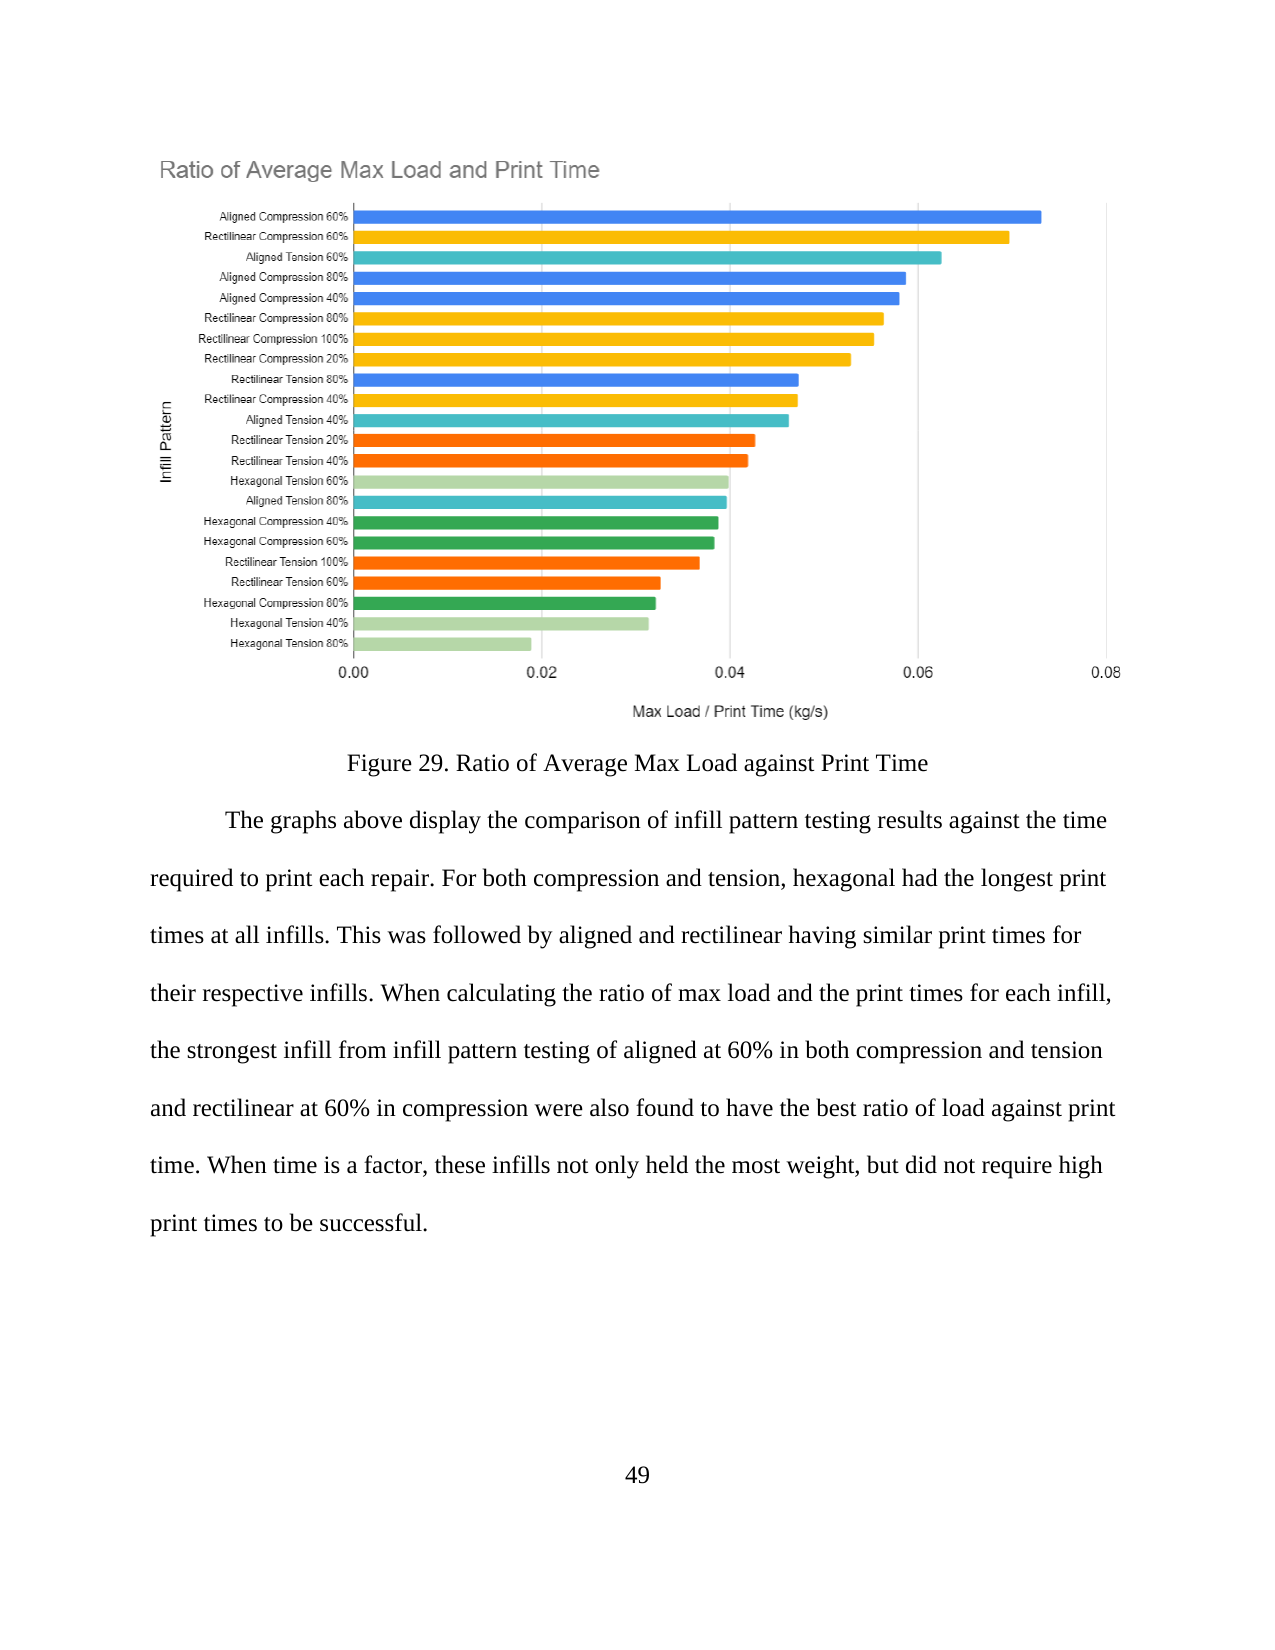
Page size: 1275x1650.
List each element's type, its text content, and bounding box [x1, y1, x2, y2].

picture [150, 150, 1125, 744]
text The graphs above display the comparison of infill pattern testing results against the time required to print each repair. For both compression and tension, hexagonal had the longest print times at all infills. This was followed by aligned and rectilinear having similar print times for their respective infills. When calculating the ratio of max load and the print times for each infill, the strongest infill from infill pattern testing of aligned at 60% in both compression and tension and rectilinear at 60% in compression were also found to have the best ratio of load against print time. When time is a factor, these infills not only held the most weight, but did not require high print times to be successful. [150, 806, 1125, 1237]
text Figure 29. Ratio of Average Max Load against Print Time [150, 748, 1125, 777]
